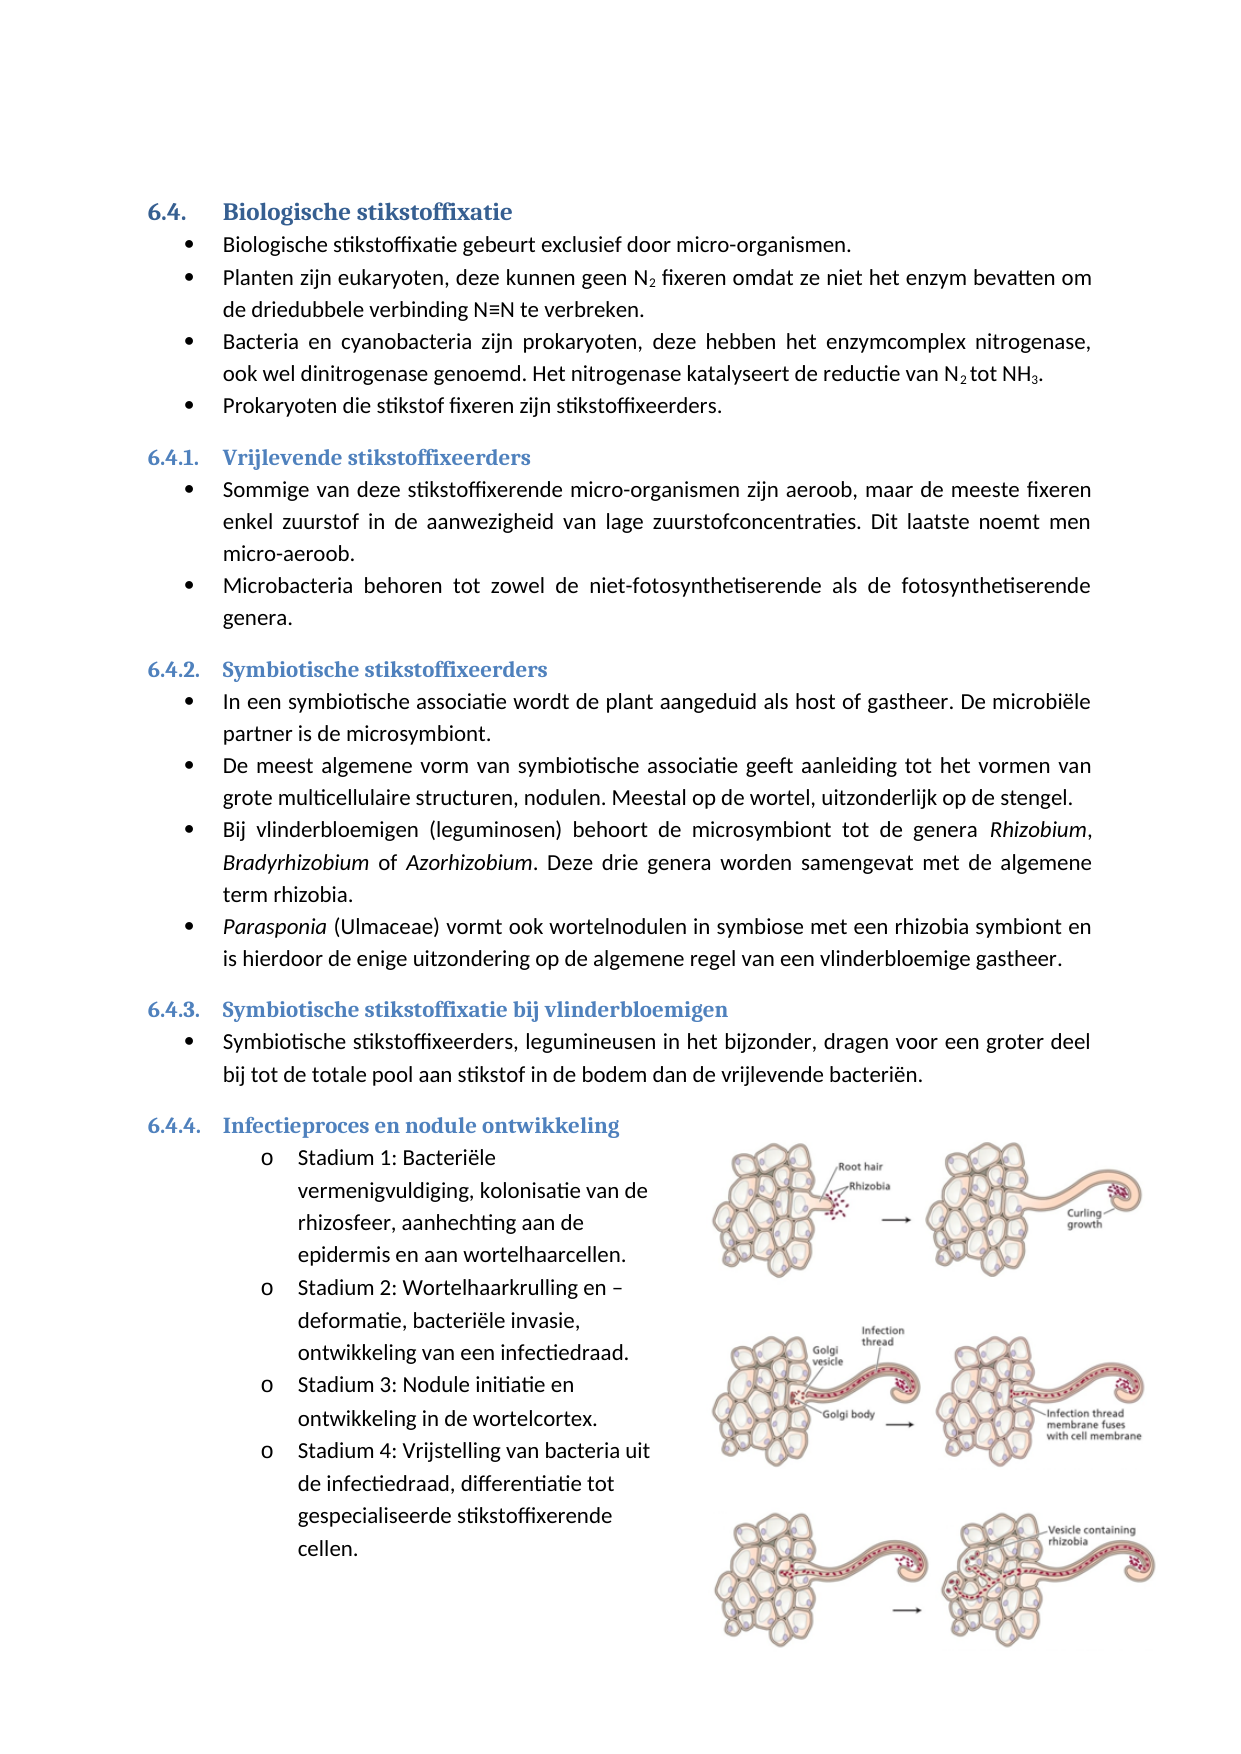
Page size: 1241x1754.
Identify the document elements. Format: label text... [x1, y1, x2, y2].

list Stadium 3: Nodule initiatie en ontwikkeling in de wortelcortex. [260, 1371, 693, 1432]
subtitle Symbiotische stikstoffixatie bij vlinderbloemigen [148, 997, 1093, 1024]
list Stadium 4: Vrijstelling van bacteria uit de infectiedraad, differentiatie tot gespecialiseerde stikstoffixerende cellen. [260, 1436, 693, 1594]
list Prokaryoten die stikstof fixeren zijn stikstoffixeerders. [185, 392, 1093, 419]
list Bacteria en cyanobacteria zijn prokaryoten, deze hebben het enzymcomplex nitrogenase, ook wel dinitrogenase genoemd. Het nitrogenase katalyseert de reductie van N2 tot NH3. [185, 327, 1093, 387]
list Planten zijn eukaryoten, deze kunnen geen N2 fixeren omdat ze niet het enzym bevatten om de driedubbele verbinding N≡N te verbreken. [185, 263, 1093, 323]
list Bij vlinderbloemigen (leguminosen) behoort de microsymbiont tot de genera Rhizobium, Bradyrhizobium of Azorhizobium. Deze drie genera worden samengevat met de algemene term rhizobia. [185, 816, 1093, 908]
subtitle Biologische stikstoffixatie [148, 198, 1093, 226]
subtitle Symbiotische stikstoffixeerders [148, 657, 1093, 683]
list In een symbiotische associatie wordt de plant aangeduid als host of gastheer. De microbiële partner is de microsymbiont. [185, 687, 1093, 747]
list Sommige van deze stikstoffixerende micro-organismen zijn aeroob, maar de meeste fixeren enkel zuurstof in de aanwezigheid van lage zuurstofconcentraties. Dit laatste noemt men micro-aeroob. [185, 475, 1093, 567]
list De meest algemene vorm van symbiotische associatie geeft aanleiding tot het vormen van grote multicellulaire structuren, nodulen. Meestal op de wortel, uitzonderlijk op de stengel. [185, 751, 1093, 811]
picture [693, 1129, 1162, 1651]
list Symbiotische stikstoffixeerders, legumineusen in het bijzonder, dragen voor een groter deel bij tot de totale pool aan stikstof in de bodem dan de vrijlevende bacteriën. [185, 1027, 1093, 1088]
list Stadium 1: Bacteriële vermenigvuldiging, kolonisatie van de rhizosfeer, aanhechting aan de epidermis en aan wortelhaarcellen. [260, 1143, 693, 1269]
subtitle Vrijlevende stikstoffixeerders [148, 444, 1093, 471]
list Parasponia (Ulmaceae) vormt ook wortelnodulen in symbiose met een rhizobia symbiont en is hierdoor de enige uitzondering op de algemene regel van een vlinderbloemige gastheer. [185, 912, 1093, 972]
list Stadium 2: Wortelhaarkrulling en –deformatie, bacteriële invasie, ontwikkeling van een infectiedraad. [260, 1273, 693, 1366]
list Microbacteria behoren tot zowel de niet-fotosynthetiserende als de fotosynthetiserende genera. [185, 571, 1093, 632]
list Biologische stikstoffixatie gebeurt exclusief door micro-organismen. [185, 231, 1093, 259]
subtitle Infectieproces en nodule ontwikkeling [148, 1113, 1093, 1139]
